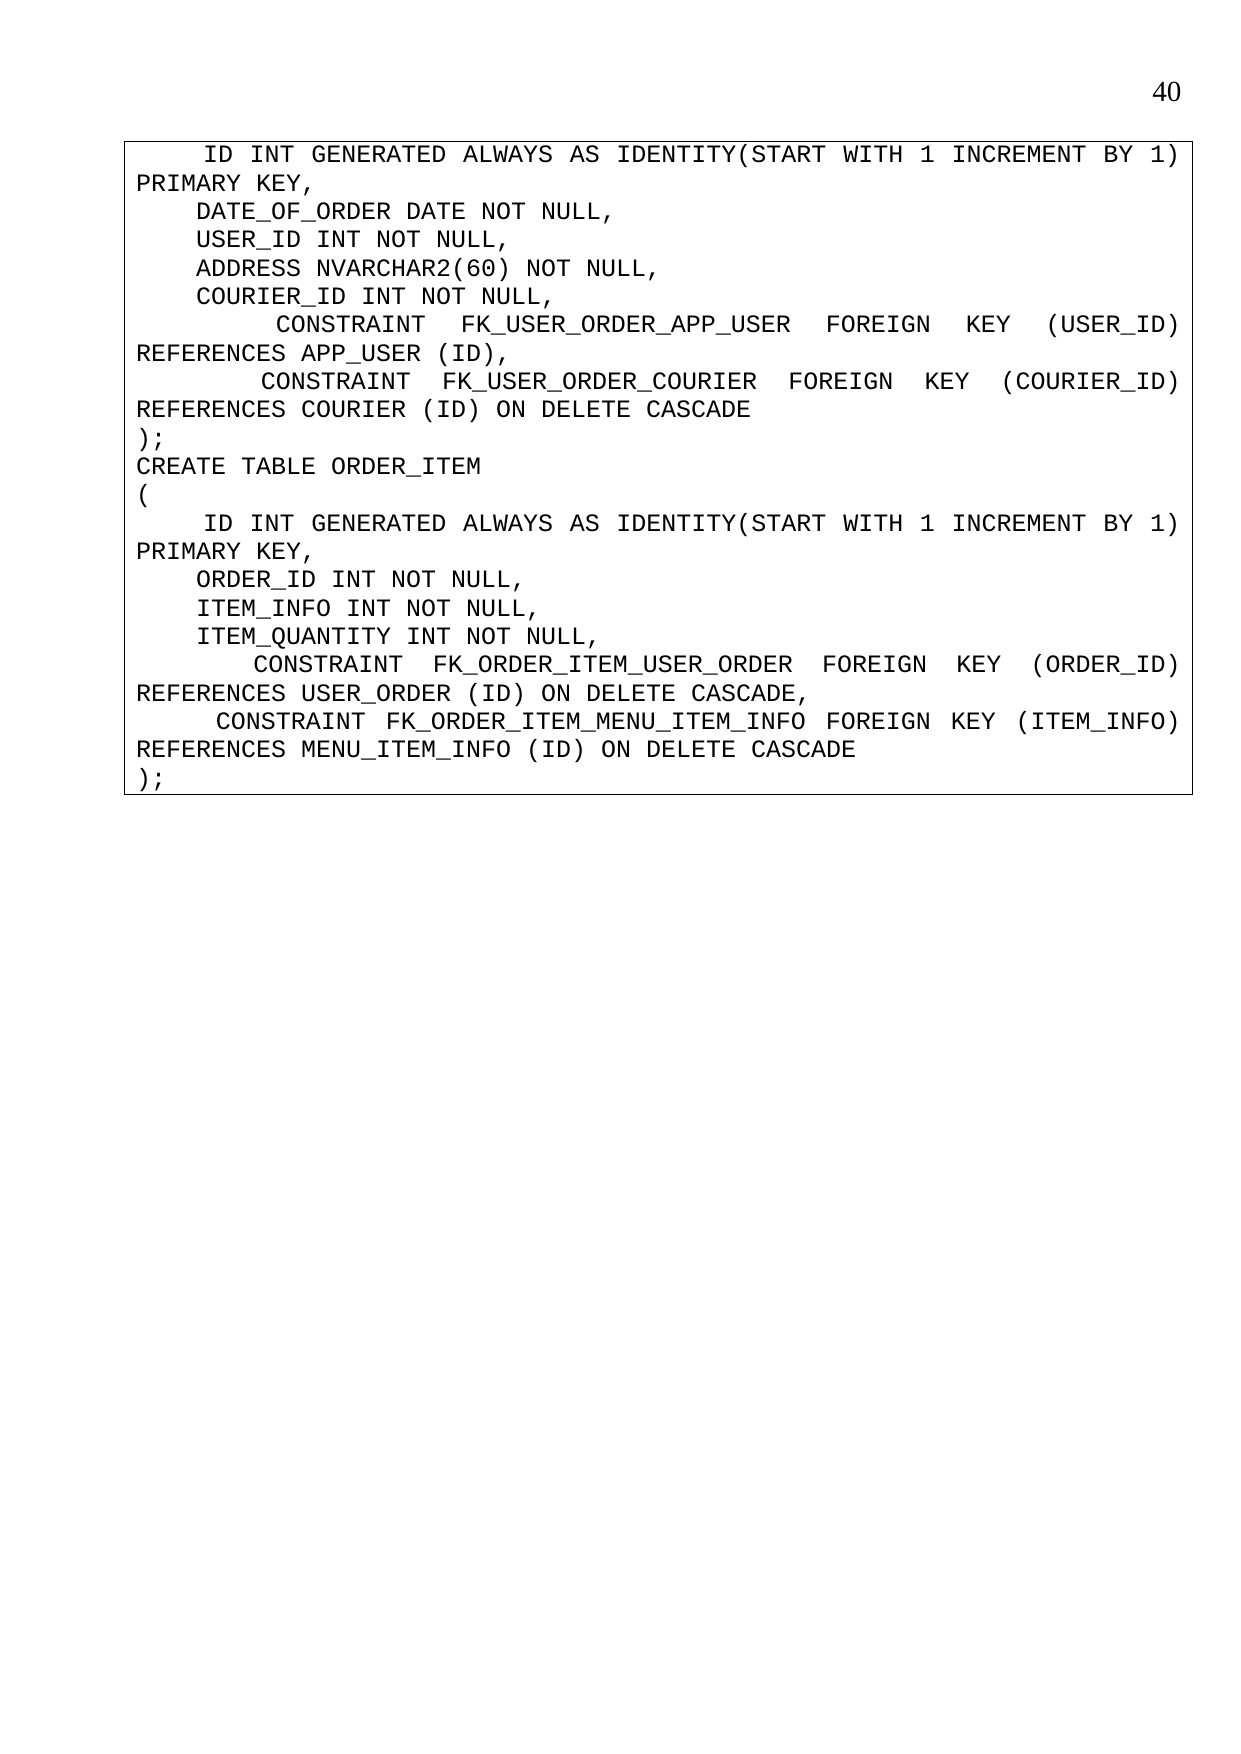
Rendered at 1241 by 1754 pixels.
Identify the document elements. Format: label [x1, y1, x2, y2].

table_header [125, 142, 1192, 794]
